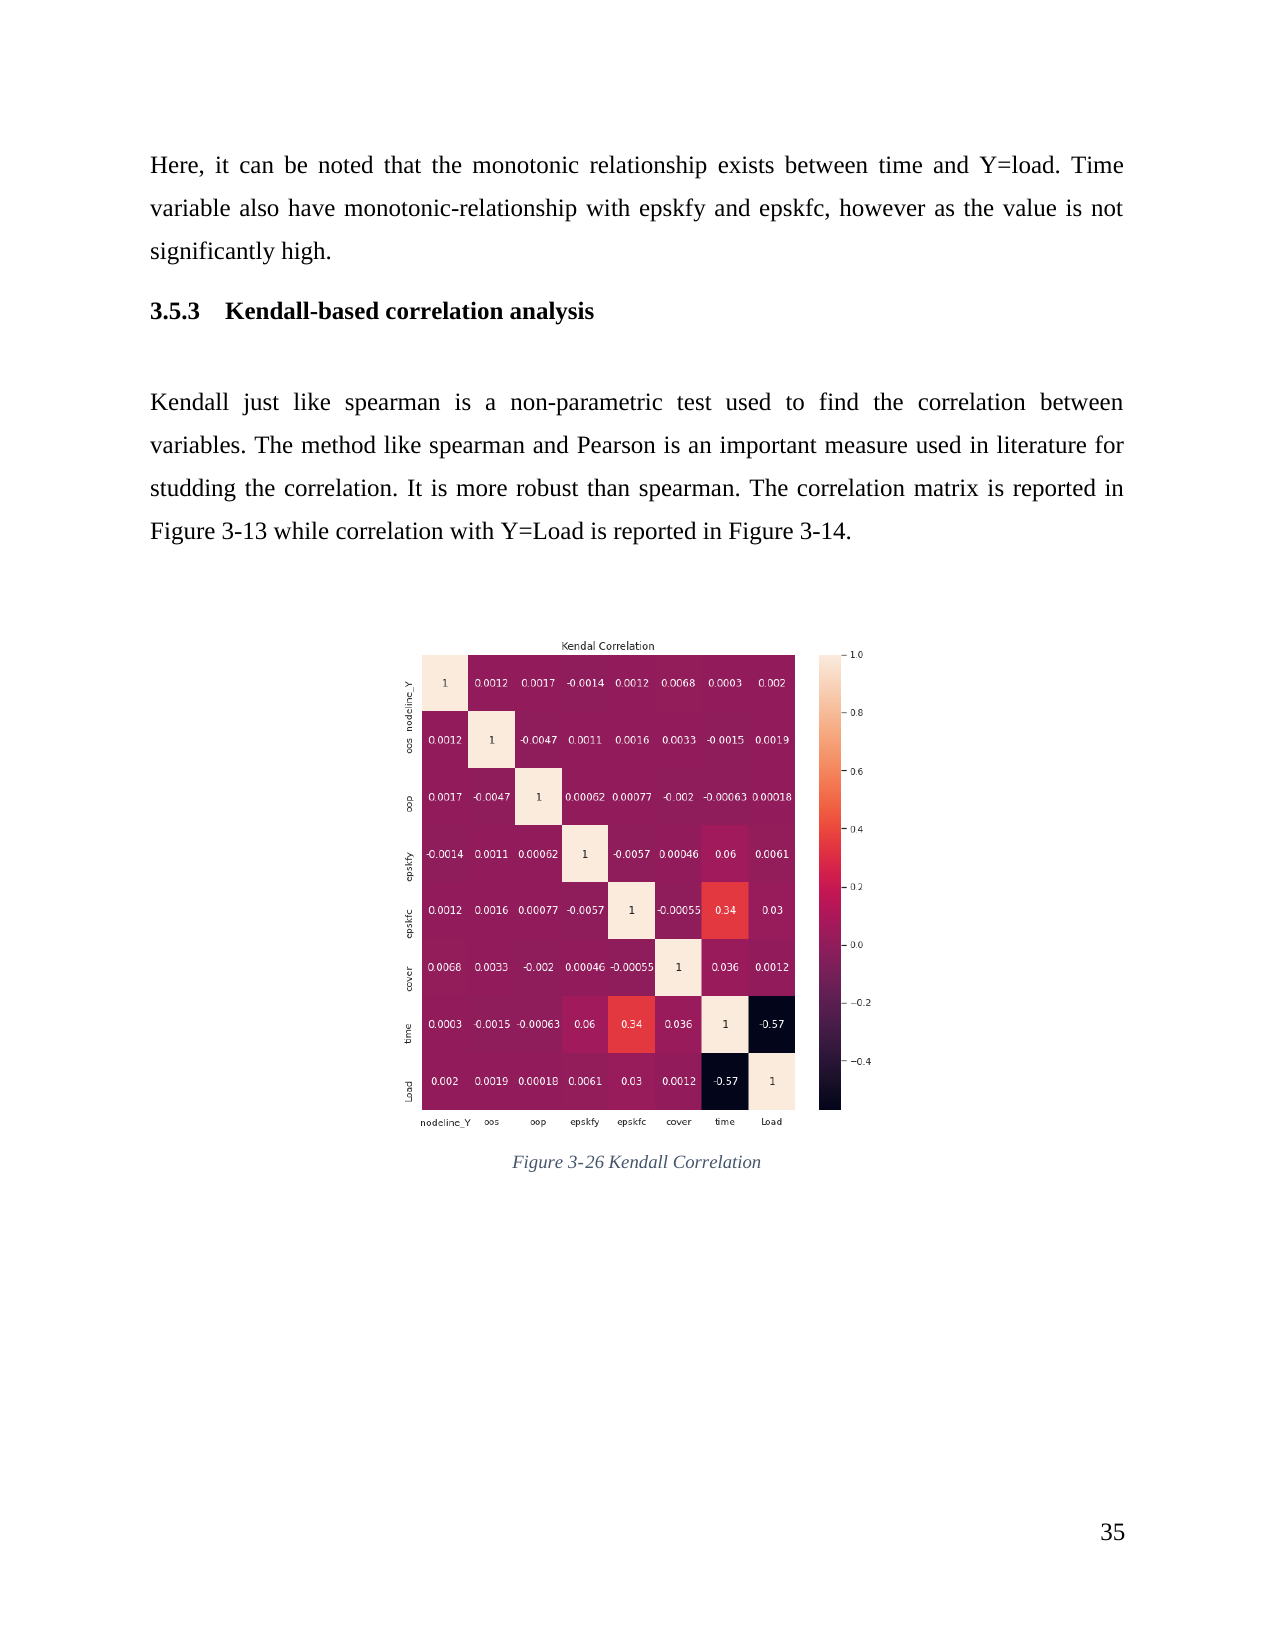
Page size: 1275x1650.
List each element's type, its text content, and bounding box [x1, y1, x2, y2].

picture [398, 635, 877, 1133]
text Here, it can be noted that the monotonic relationship exists between time and Y=load. Time variable also have monotonic-relationship with epskfy and epskfc, however as the value is not significantly high. [150, 150, 1125, 265]
text Kendall just like spearman is a non-parametric test used to find the correlation between variables. The method like spearman and Pearson is an important measure used in literature for studding the correlation. It is more robust than spearman. The correlation matrix is reported in Figure 3-13 while correlation with Y=Load is reported in Figure 3-14. [150, 387, 1125, 545]
subtitle Kendall-based correlation analysis [150, 296, 1125, 325]
